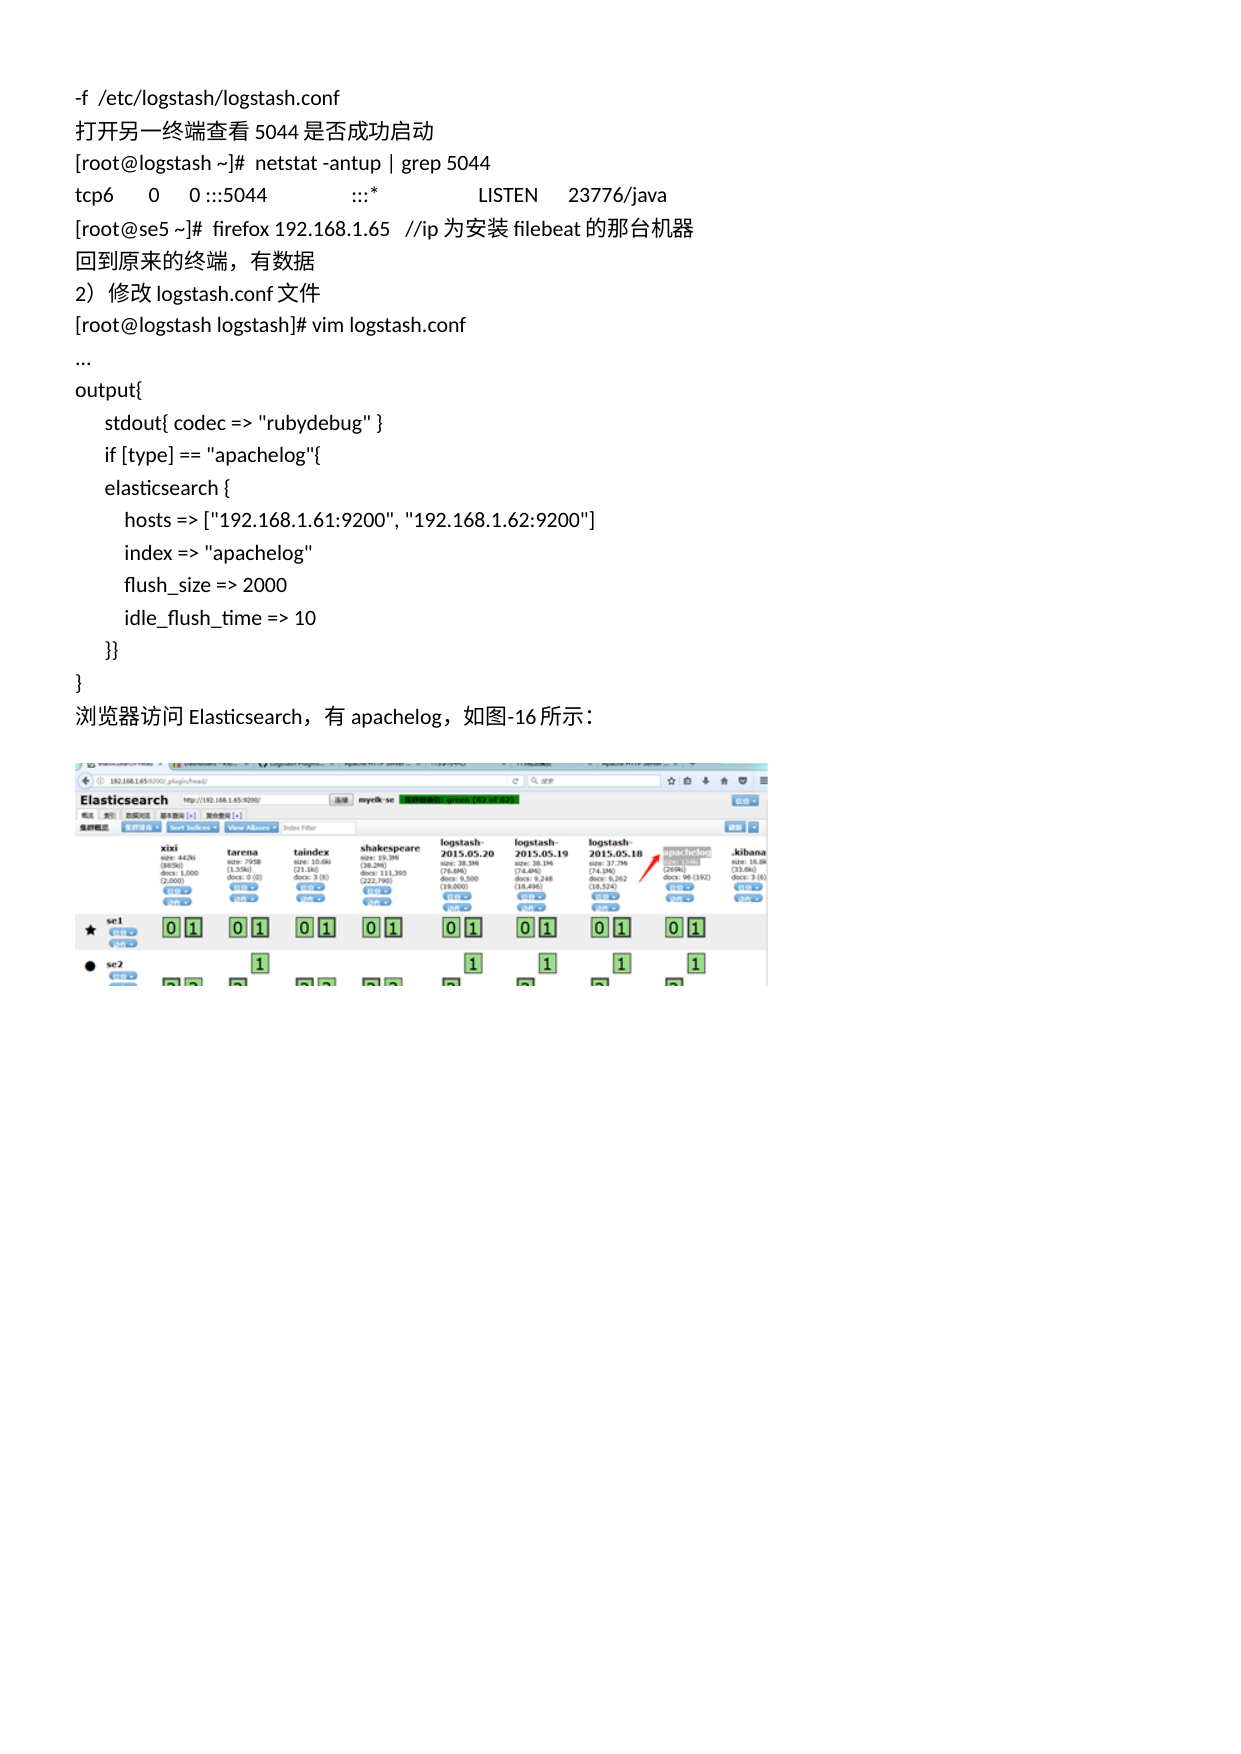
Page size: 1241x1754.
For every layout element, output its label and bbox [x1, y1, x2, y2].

picture [75, 763, 768, 986]
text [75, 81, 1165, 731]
